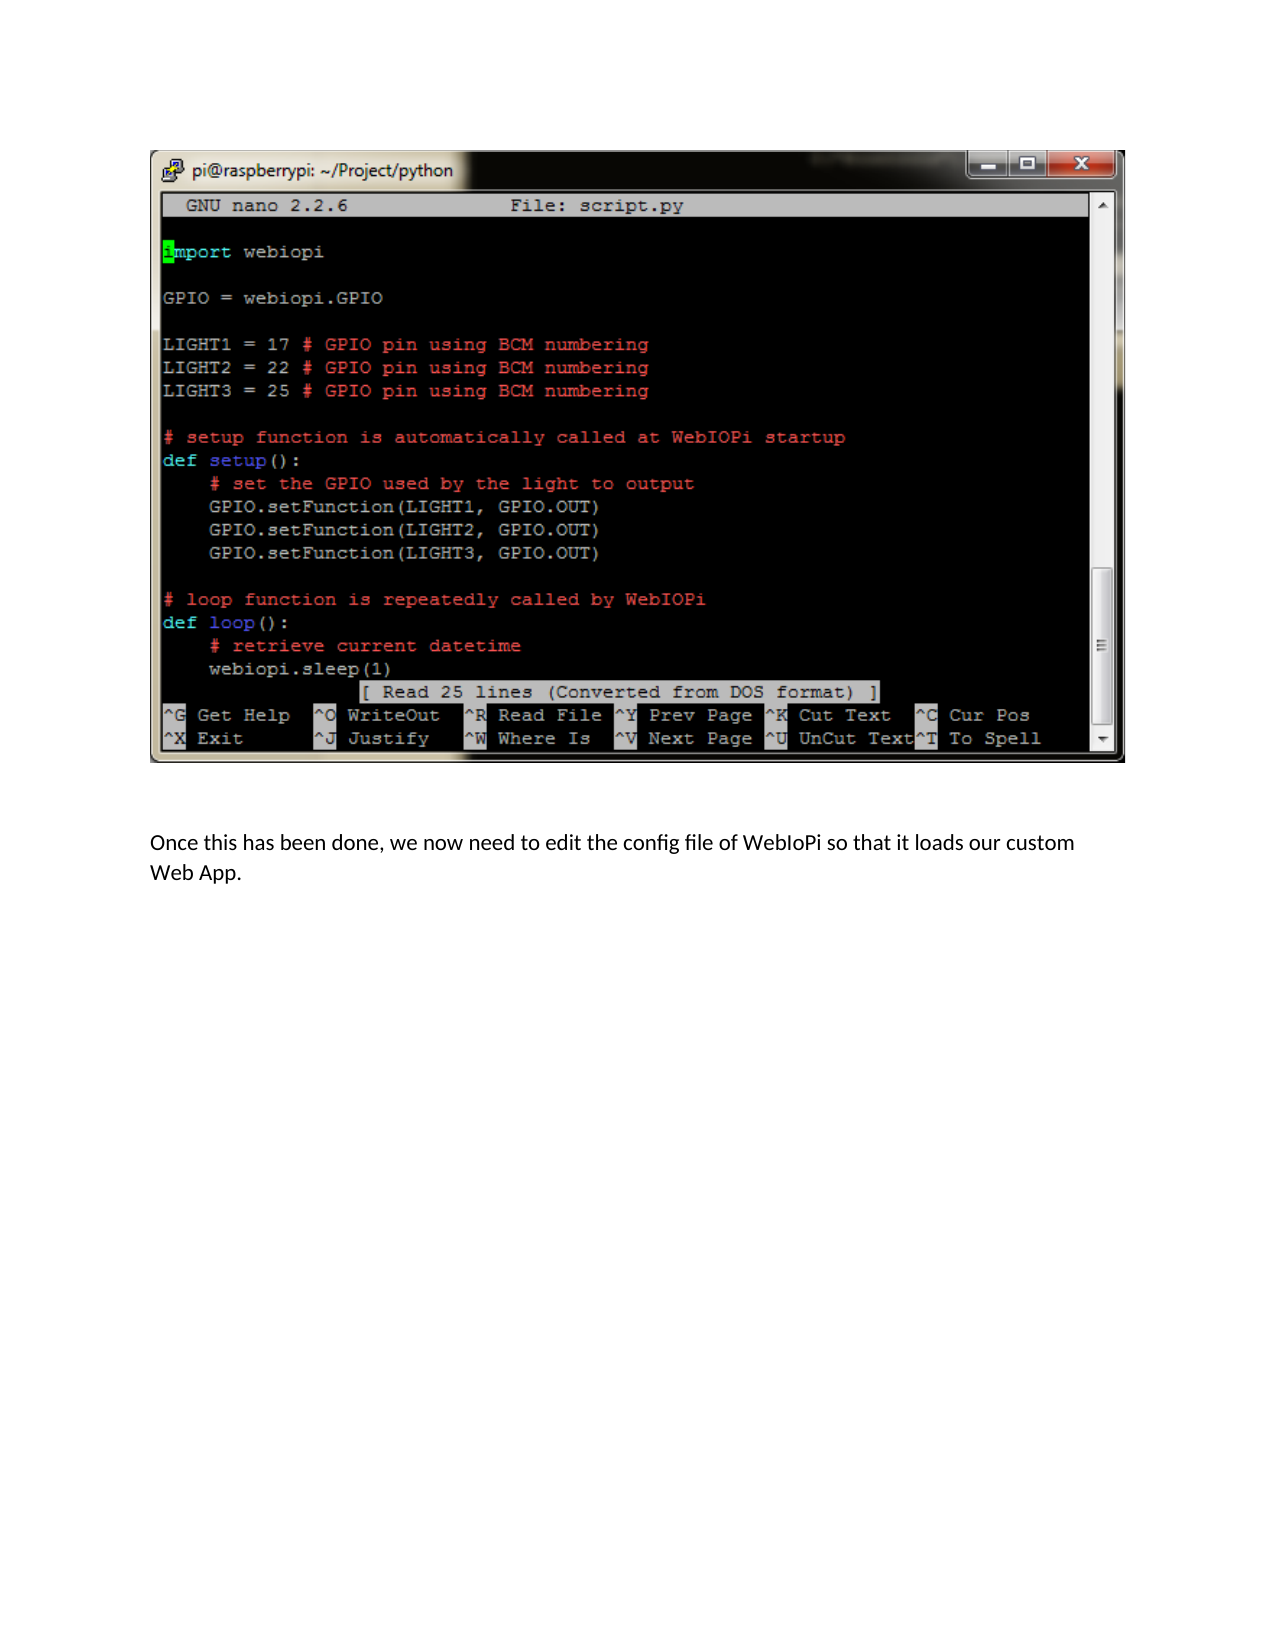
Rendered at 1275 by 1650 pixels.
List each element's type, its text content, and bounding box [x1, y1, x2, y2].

text Once this has been done, we now need to edit the config file of WebIoPi so that it loads our custom Web App. [150, 828, 1125, 886]
picture [150, 150, 1125, 763]
